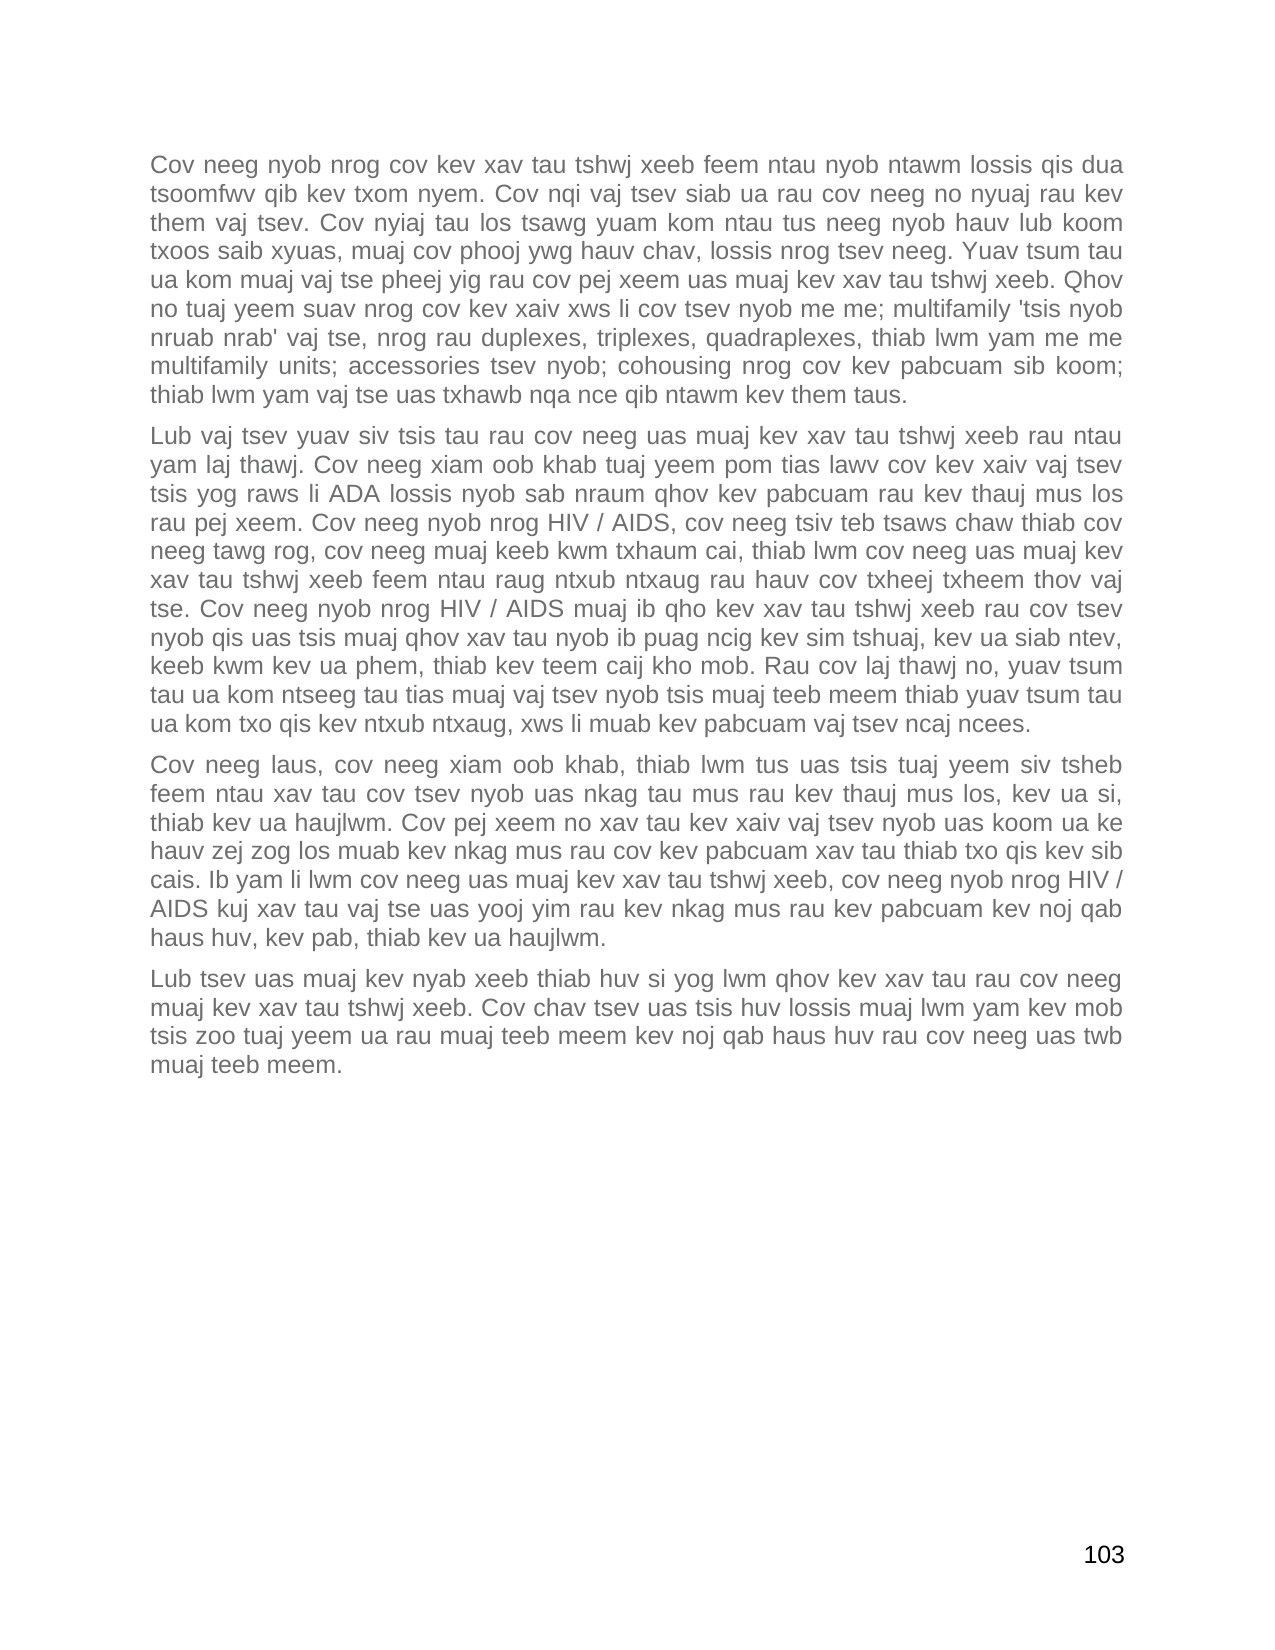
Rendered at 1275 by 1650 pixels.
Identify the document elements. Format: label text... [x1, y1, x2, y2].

text Lub vaj tsev yuav siv tsis tau rau cov neeg uas muaj kev xav tau tshwj xeeb rau ntau yam laj thawj. Cov neeg xiam oob khab tuaj yeem pom tias lawv cov kev xaiv vaj tsev tsis yog raws li ADA lossis nyob sab nraum qhov kev pabcuam rau kev thauj mus los rau pej xeem. Cov neeg nyob nrog HIV / AIDS, cov neeg tsiv teb tsaws chaw thiab cov neeg tawg rog, cov neeg muaj keeb kwm txhaum cai, thiab lwm cov neeg uas muaj kev xav tau tshwj xeeb feem ntau raug ntxub ntxaug rau hauv cov txheej txheem thov vaj tse. Cov neeg nyob nrog HIV / AIDS muaj ib qho kev xav tau tshwj xeeb rau cov tsev nyob qis uas tsis muaj qhov xav tau nyob ib puag ncig kev sim tshuaj, kev ua siab ntev, keeb kwm kev ua phem, thiab kev teem caij kho mob. Rau cov laj thawj no, yuav tsum tau ua kom ntseeg tau tias muaj vaj tsev nyob tsis muaj teeb meem thiab yuav tsum tau ua kom txo qis kev ntxub ntxaug, xws li muab kev pabcuam vaj tsev ncaj ncees. [150, 421, 1125, 737]
text Lub tsev uas muaj kev nyab xeeb thiab huv si yog lwm qhov kev xav tau rau cov neeg muaj kev xav tau tshwj xeeb. Cov chav tsev uas tsis huv lossis muaj lwm yam kev mob tsis zoo tuaj yeem ua rau muaj teeb meem kev noj qab haus huv rau cov neeg uas twb muaj teeb meem. [150, 964, 1125, 1079]
text Cov neeg laus, cov neeg xiam oob khab, thiab lwm tus uas tsis tuaj yeem siv tsheb feem ntau xav tau cov tsev nyob uas nkag tau mus rau kev thauj mus los, kev ua si, thiab kev ua haujlwm. Cov pej xeem no xav tau kev xaiv vaj tsev nyob uas koom ua ke hauv zej zog los muab kev nkag mus rau cov kev pabcuam xav tau thiab txo qis kev sib cais. Ib yam li lwm cov neeg uas muaj kev xav tau tshwj xeeb, cov neeg nyob nrog HIV / AIDS kuj xav tau vaj tse uas yooj yim rau kev nkag mus rau kev pabcuam kev noj qab haus huv, kev pab, thiab kev ua haujlwm. [150, 750, 1125, 951]
text Cov neeg nyob nrog cov kev xav tau tshwj xeeb feem ntau nyob ntawm lossis qis dua tsoomfwv qib kev txom nyem. Cov nqi vaj tsev siab ua rau cov neeg no nyuaj rau kev them vaj tsev. Cov nyiaj tau los tsawg yuam kom ntau tus neeg nyob hauv lub koom txoos saib xyuas, muaj cov phooj ywg hauv chav, lossis nrog tsev neeg. Yuav tsum tau ua kom muaj vaj tse pheej yig rau cov pej xeem uas muaj kev xav tau tshwj xeeb. Qhov no tuaj yeem suav nrog cov kev xaiv xws li cov tsev nyob me me; multifamily 'tsis nyob nruab nrab' vaj tse, nrog rau duplexes, triplexes, quadraplexes, thiab lwm yam me me multifamily units; accessories tsev nyob; cohousing nrog cov kev pabcuam sib koom; thiab lwm yam vaj tse uas txhawb nqa nce qib ntawm kev them taus. [150, 150, 1125, 409]
